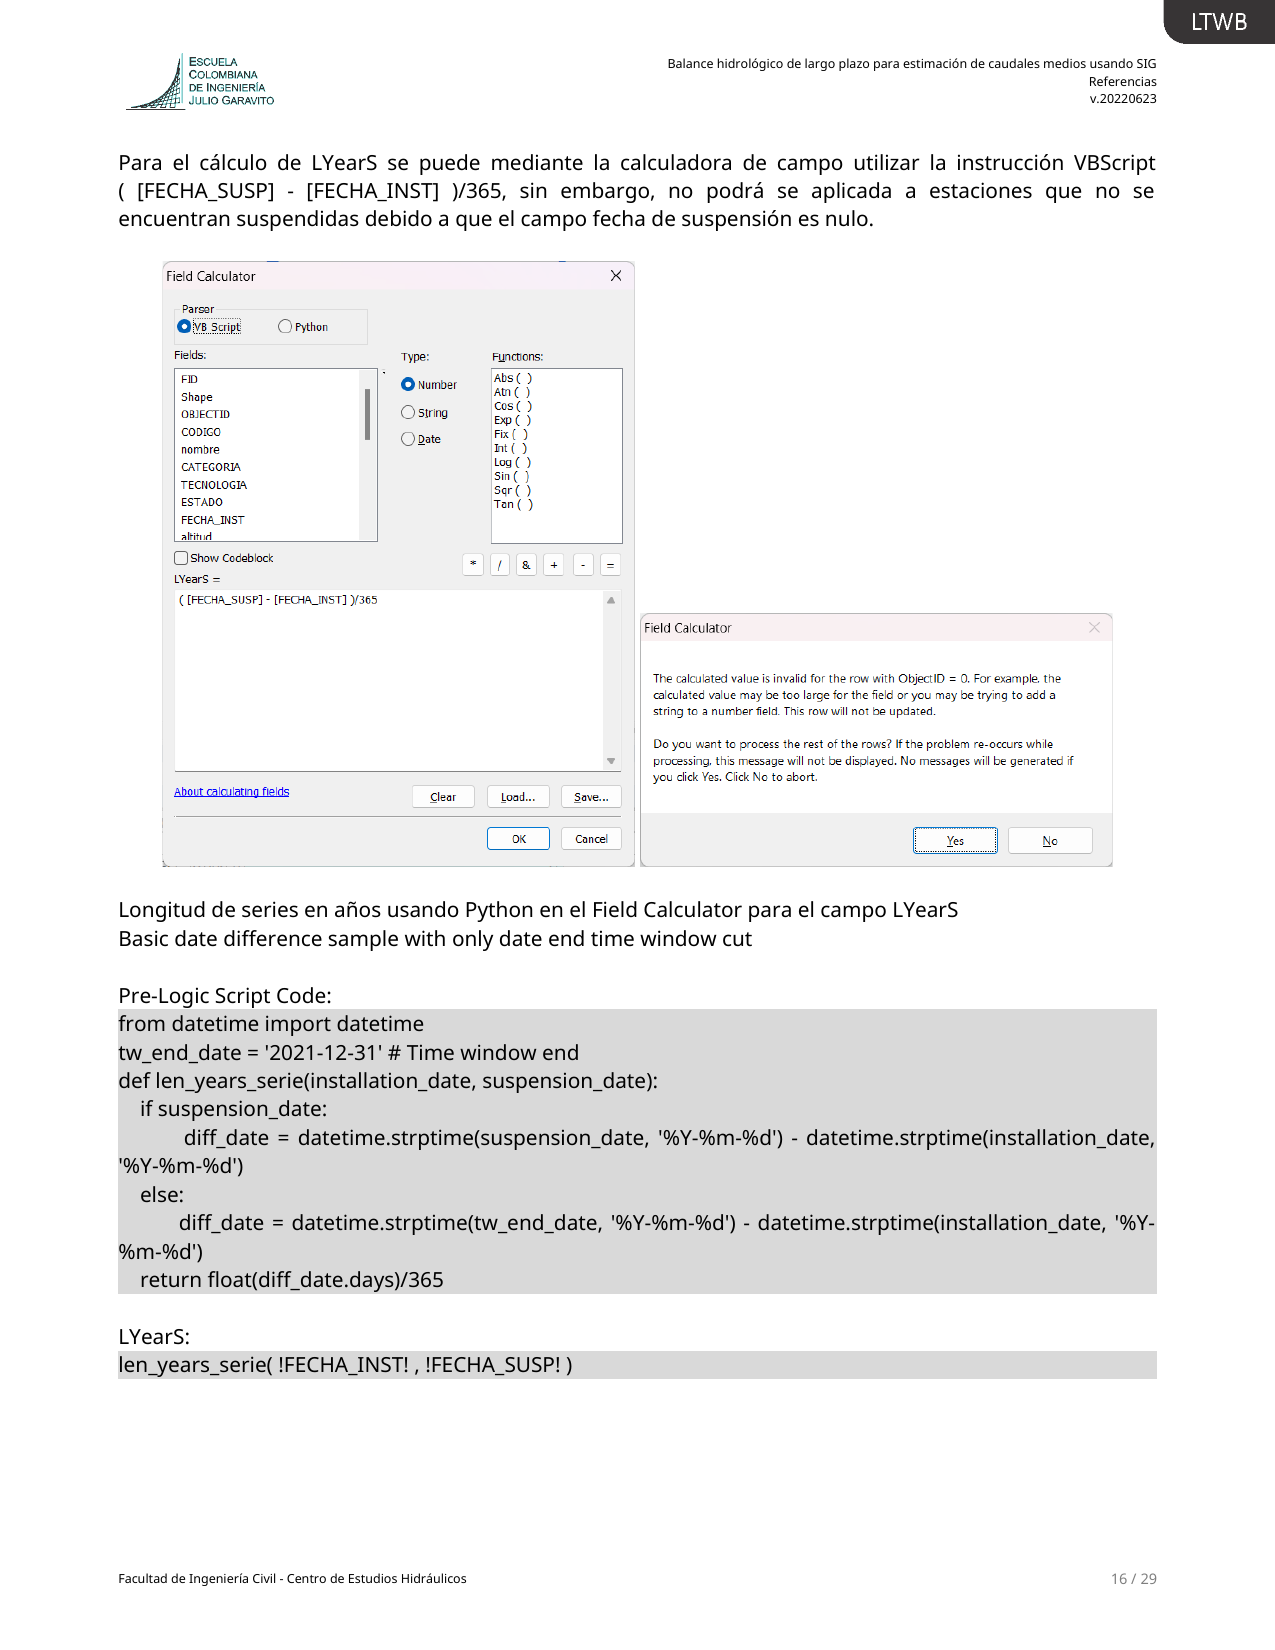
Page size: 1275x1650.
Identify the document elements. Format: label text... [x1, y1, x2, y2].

text def len_years_serie(installation_date, suspension_date): [118, 1066, 1157, 1094]
text Longitud de series en años usando Python en el Field Calculator para el campo LYearS [118, 896, 1157, 924]
text tw_end_date = '2021-12-31' # Time window end [118, 1038, 1157, 1066]
text len_years_serie( !FECHA_INST! , !FECHA_SUSP! ) [118, 1351, 1157, 1379]
picture [162, 261, 635, 867]
text Pre-Logic Script Code: [118, 981, 1157, 1009]
text if suspension_date: [118, 1094, 1157, 1123]
text return float(diff_date.days)/365 [118, 1265, 1157, 1294]
text LYearS: [118, 1322, 1157, 1351]
picture [1163, 0, 1275, 44]
text Para el cálculo de LYearS se puede mediante la calculadora de campo utilizar la instrucción VBScript ( [FECHA_SUSP] - [FECHA_INST] )/365, sin embargo, no podrá se aplicada a estaciones que no se encuentran suspendidas debido a que el campo fecha de suspensión es nulo. [118, 148, 1157, 233]
text Basic date difference sample with only date end time window cut [118, 924, 1157, 952]
text from datetime import datetime [118, 1009, 1157, 1038]
text else: [118, 1180, 1157, 1208]
text diff_date = datetime.strptime(tw_end_date, '%Y-%m-%d') - datetime.strptime(installation_date, '%Y-%m-%d') [118, 1208, 1157, 1265]
text diff_date = datetime.strptime(suspension_date, '%Y-%m-%d') - datetime.strptime(installation_date, '%Y-%m-%d') [118, 1123, 1157, 1180]
picture [118, 44, 282, 119]
picture [640, 613, 1113, 867]
